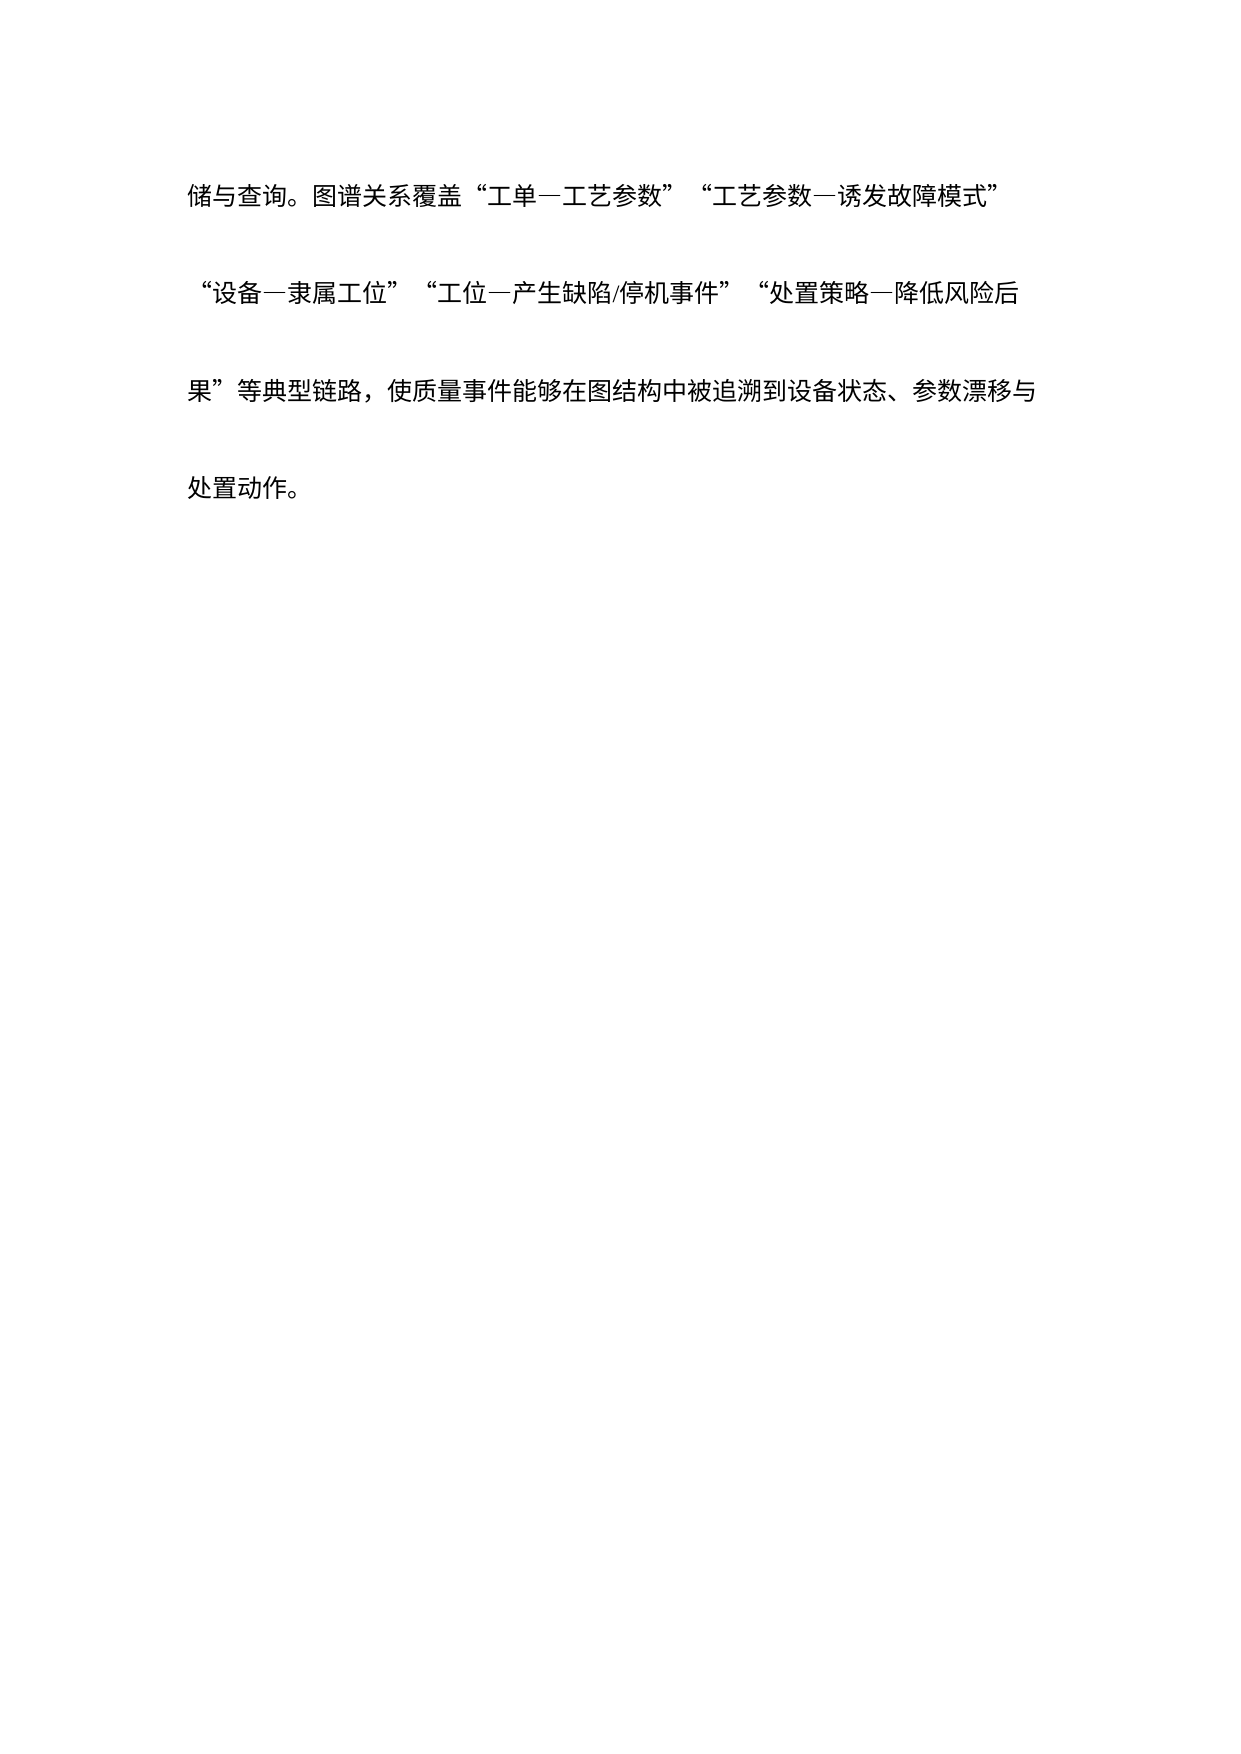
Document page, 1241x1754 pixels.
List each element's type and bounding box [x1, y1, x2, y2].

text [187, 162, 1053, 519]
